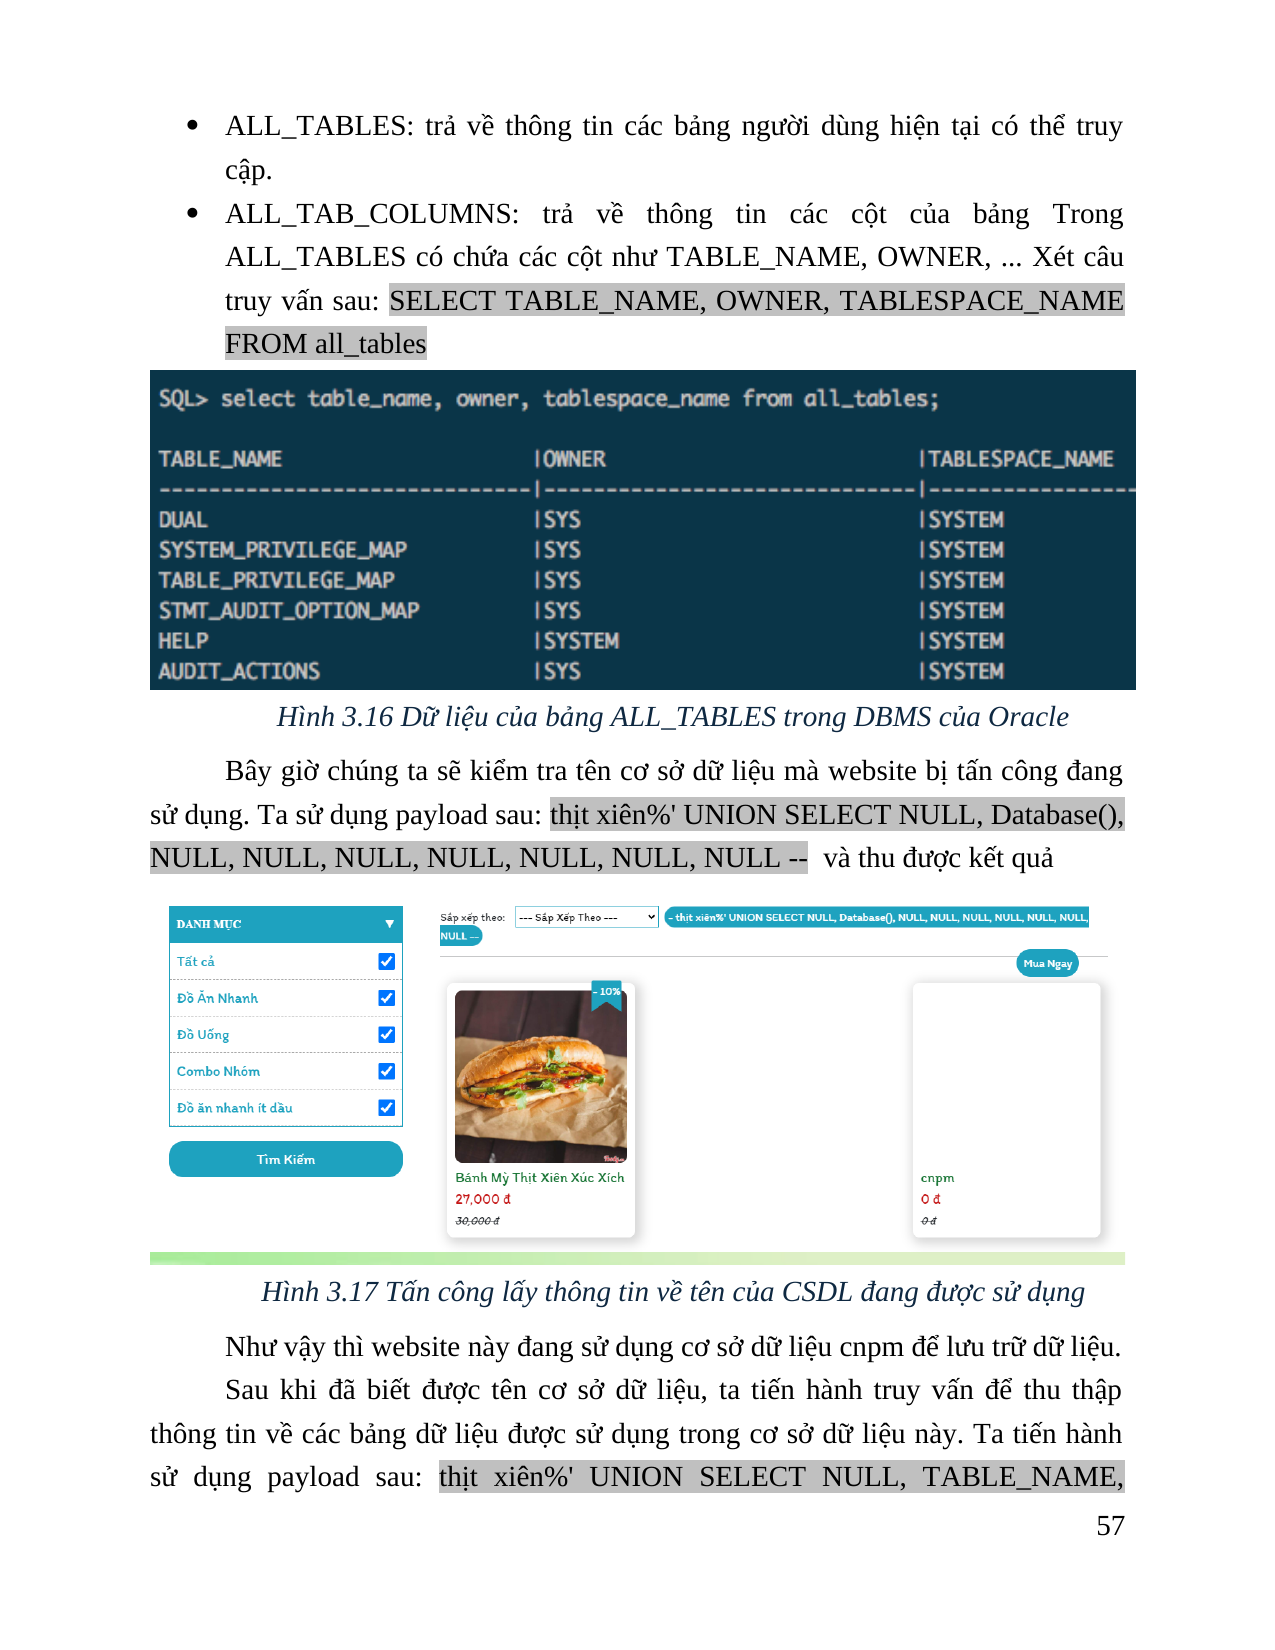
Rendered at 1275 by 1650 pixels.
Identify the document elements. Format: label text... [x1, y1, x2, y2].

text Bây giờ chúng ta sẽ kiểm tra tên cơ sở dữ liệu mà website bị tấn công đang sử dụng. Ta sử dụng payload sau: thịt xiên%' UNION SELECT NULL, Database(), NULL, NULL, NULL, NULL, NULL, NULL, NULL -- và thu được kết quả [150, 753, 1125, 874]
text Hình 3.16 Dữ liệu của bảng ALL_TABLES trong DBMS của Oracle [150, 699, 1125, 733]
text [150, 1372, 1125, 1493]
list ALL_TAB_COLUMNS: trả về thông tin các cột của bảng Trong ALL_TABLES có chứa các cột như TABLE_NAME, OWNER, ... Xét câu truy vấn sau: SELECT TABLE_NAME, OWNER, TABLESPACE_NAME FROM all_tables [187, 196, 1125, 360]
list ALL_TABLES: trả về thông tin các bảng người dùng hiện tại có thể truy cập. [187, 108, 1125, 186]
picture [150, 884, 1125, 1265]
text Như vậy thì website này đang sử dụng cơ sở dữ liệu cnpm để lưu trữ dữ liệu. [150, 1329, 1125, 1362]
text Hình 3.17 Tấn công lấy thông tin về tên của CSDL đang được sử dụng [150, 1274, 1125, 1308]
picture [150, 370, 1136, 690]
